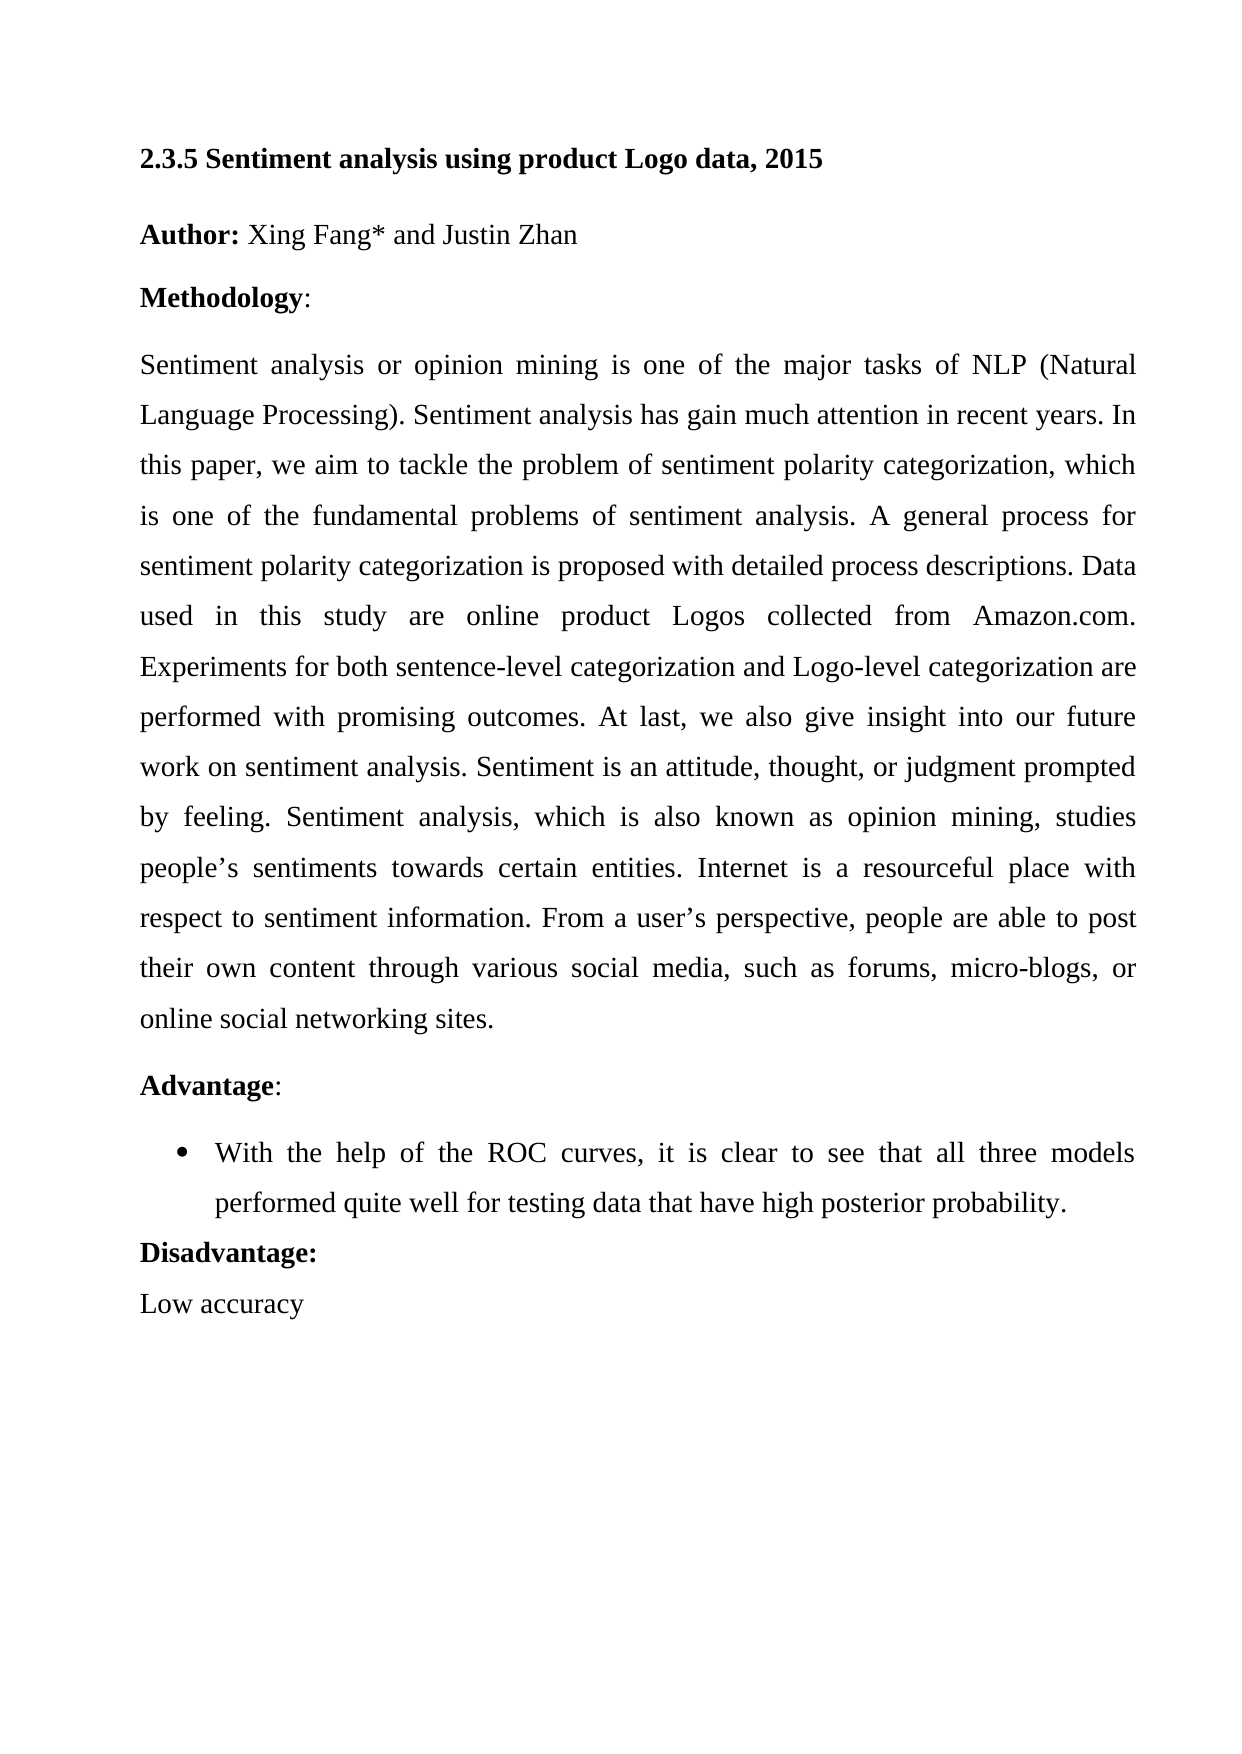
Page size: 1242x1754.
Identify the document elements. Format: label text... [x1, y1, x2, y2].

text Disadvantage: [139, 1236, 1137, 1269]
text Methodology: [139, 280, 1137, 313]
text Advantage: [139, 1068, 1137, 1101]
list With the help of the ROC curves, it is clear to see that all three models performed quite well for testing data that have high posterior probability. [177, 1135, 1137, 1219]
text Low accuracy [139, 1286, 1137, 1319]
text Sentiment analysis or opinion mining is one of the major tasks of NLP (Natural Language Processing). Sentiment analysis has gain much attention in recent years. In this paper, we aim to tackle the problem of sentiment polarity categorization, which is one of the fundamental problems of sentiment analysis. A general process for sentiment polarity categorization is proposed with detailed process descriptions. Data used in this study are online product Logos collected from Amazon.com. Experiments for both sentence-level categorization and Logo-level categorization are performed with promising outcomes. At last, we also give insight into our future work on sentiment analysis. Sentiment is an attitude, thought, or judgment prompted by feeling. Sentiment analysis, which is also known as opinion mining, studies people’s sentiments towards certain entities. Internet is a resourceful place with respect to sentiment information. From a user’s perspective, people are able to post their own content through various social media, such as forums, micro-blogs, or online social networking sites. [139, 347, 1137, 1034]
subtitle Author: Xing Fang* and Justin Zhan [139, 217, 1137, 251]
subtitle 2.3.5 Sentiment analysis using product Logo data, 2015 [139, 142, 1137, 175]
